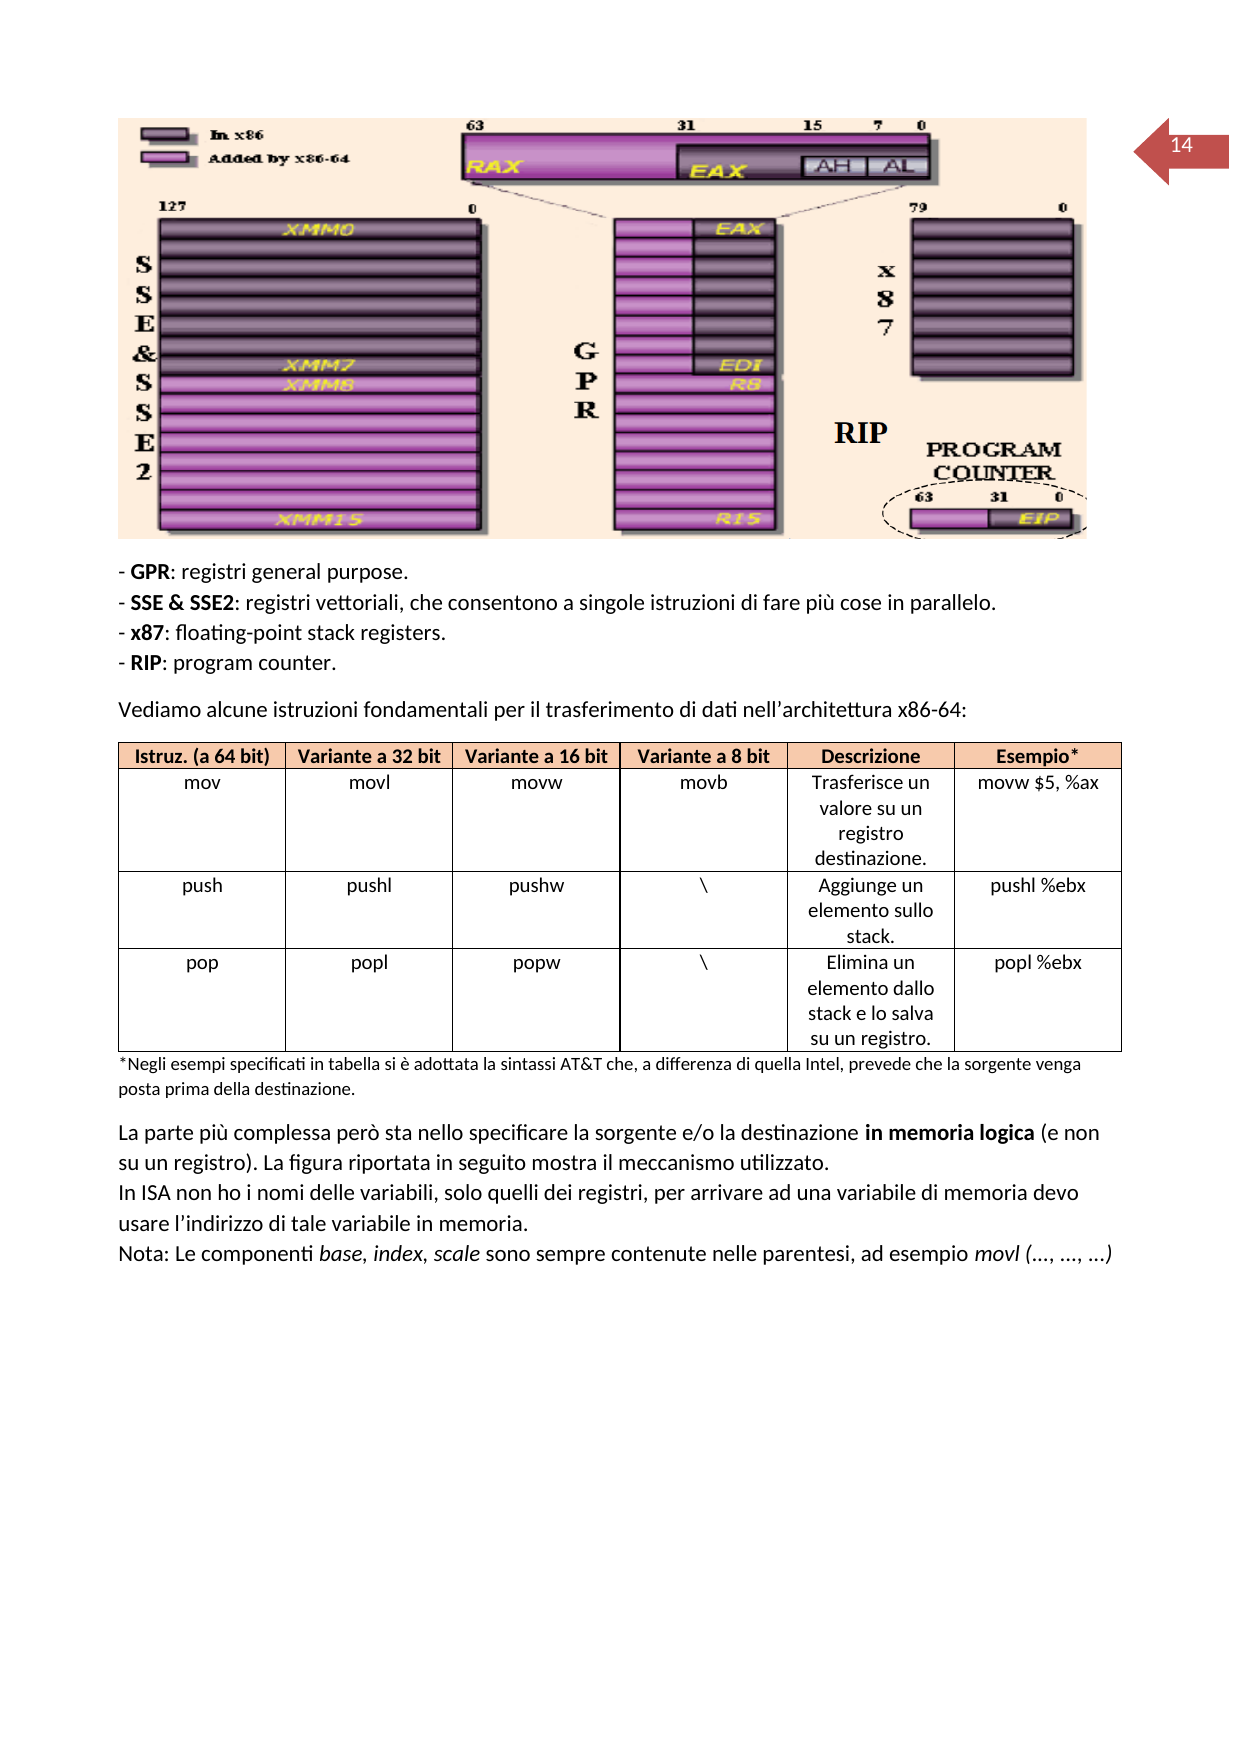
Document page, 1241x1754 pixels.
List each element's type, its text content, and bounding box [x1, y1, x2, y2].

text - GPR: registri general purpose. - SSE & SSE2: registri vettoriali, che consentono a singole istruzioni di fare più cose in parallelo. - x87: floating-point stack registers. - RIP: program counter. [118, 557, 1122, 676]
table_cell pushw [453, 872, 619, 948]
table_cell movw [453, 769, 619, 871]
table_cell popw [453, 949, 619, 1051]
text Vediamo alcune istruzioni fondamentali per il trasferimento di dati nell’architettura x86-64: [118, 695, 1122, 723]
table_cell \ [621, 872, 787, 948]
table_header Variante a 32 bit [286, 743, 452, 768]
picture [118, 118, 1087, 539]
table_cell movl [286, 769, 452, 871]
table_cell \ [621, 949, 787, 1051]
text La parte più complessa però sta nello specificare la sorgente e/o la destinazione in memoria logica (e non su un registro). La figura riportata in seguito mostra il meccanismo utilizzato. In ISA non ho i nomi delle variabili, solo quelli dei registri, per arrivare ad una variabile di memoria devo usare l’indirizzo di tale variabile in memoria. Nota: Le componenti base, index, scale sono sempre contenute nelle parentesi, ad esempio movl (..., ..., ...) [118, 1118, 1122, 1267]
table_cell popl [286, 949, 452, 1051]
table_cell Aggiunge un elemento sullo stack. [788, 872, 954, 948]
text *Negli esempi specificati in tabella si è adottata la sintassi AT&T che, a differenza di quella Intel, prevede che la sorgente venga posta prima della destinazione. [118, 1052, 1122, 1100]
table_header Descrizione [788, 743, 954, 768]
table_cell movw $5, %ax [955, 769, 1121, 871]
table_cell pushl %ebx [955, 872, 1121, 948]
table_cell pop [119, 949, 285, 1051]
table_cell Trasferisce un valore su un registro destinazione. [788, 769, 954, 871]
table_cell Elimina un elemento dallo stack e lo salva su un registro. [788, 949, 954, 1051]
table_header Variante a 16 bit [453, 743, 619, 768]
table_header Esempio* [955, 743, 1121, 768]
table_header Variante a 8 bit [621, 743, 787, 768]
table_cell mov [119, 769, 285, 871]
table_header Istruz. (a 64 bit) [119, 743, 285, 768]
table_cell pushl [286, 872, 452, 948]
table_cell movb [621, 769, 787, 871]
table_cell popl %ebx [955, 949, 1121, 1051]
table_cell push [119, 872, 285, 948]
